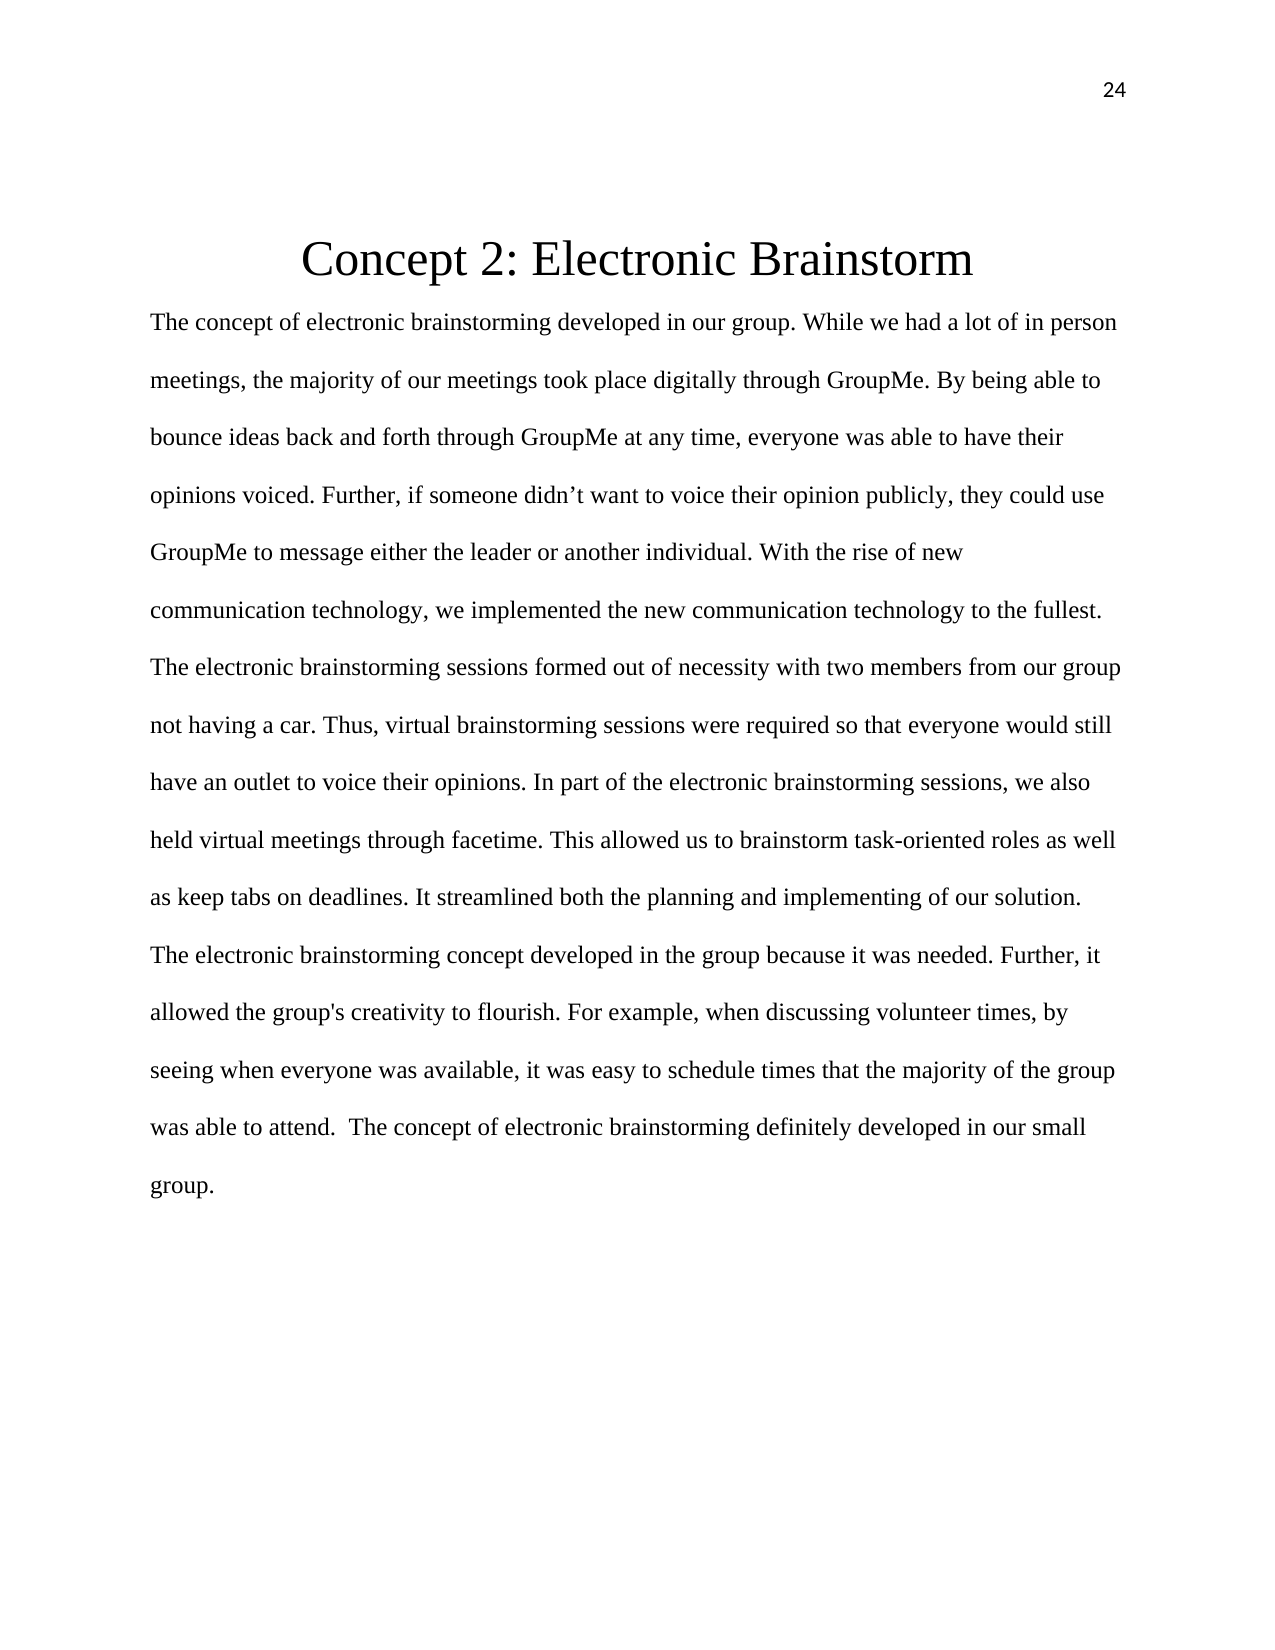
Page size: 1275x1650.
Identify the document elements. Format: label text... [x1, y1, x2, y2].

text The concept of electronic brainstorming developed in our group. While we had a lot of in person meetings, the majority of our meetings took place digitally through GroupMe. By being able to bounce ideas back and forth through GroupMe at any time, everyone was able to have their opinions voiced. Further, if someone didn’t want to voice their opinion publicly, they could use GroupMe to message either the leader or another individual. With the rise of new communication technology, we implemented the new communication technology to the fullest. The electronic brainstorming sessions formed out of necessity with two members from our group not having a car. Thus, virtual brainstorming sessions were required so that everyone would still have an outlet to voice their opinions. In part of the electronic brainstorming sessions, we also held virtual meetings through facetime. This allowed us to brainstorm task-oriented roles as well as keep tabs on deadlines. It streamlined both the planning and implementing of our solution. The electronic brainstorming concept developed in the group because it was needed. Further, it allowed the group's creativity to flourish. For example, when discussing volunteer times, by seeing when everyone was available, it was easy to schedule times that the majority of the group was able to attend. The concept of electronic brainstorming definitely developed in our small group. [150, 307, 1125, 1199]
text Concept 2: Electronic Brainstorm [150, 229, 1125, 286]
